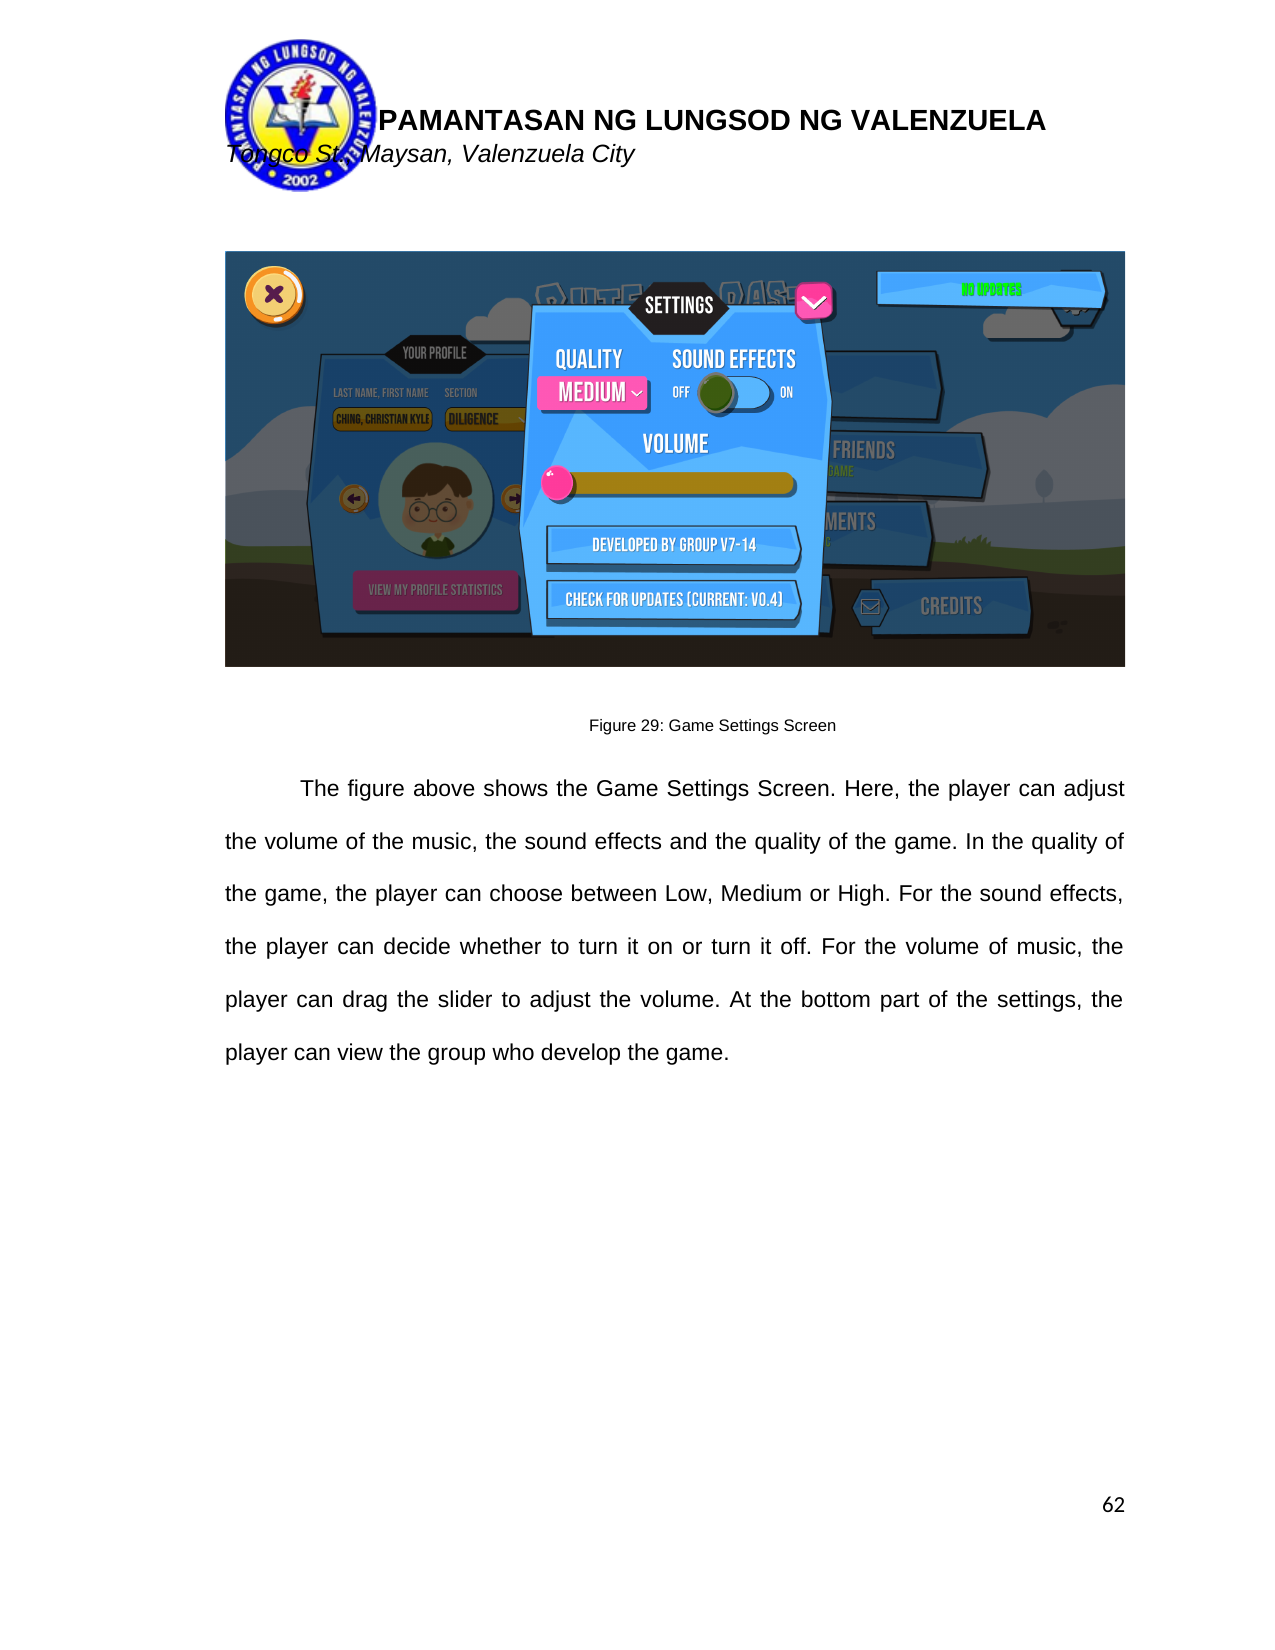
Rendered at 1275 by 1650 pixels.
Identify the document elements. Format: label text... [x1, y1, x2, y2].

picture [225, 251, 1125, 667]
text The figure above shows the Game Settings Screen. Here, the player can adjust the volume of the music, the sound effects and the quality of the game. In the quality of the game, the player can choose between Low, Medium or High. For the sound effects, the player can decide whether to turn it on or turn it off. For the volume of music, the player can drag the slider to adjust the volume. At the bottom part of the settings, the player can view the group who develop the game. [225, 775, 1125, 1065]
picture [225, 39, 379, 192]
subtitle Figure 29: Game Settings Screen [225, 716, 1125, 735]
